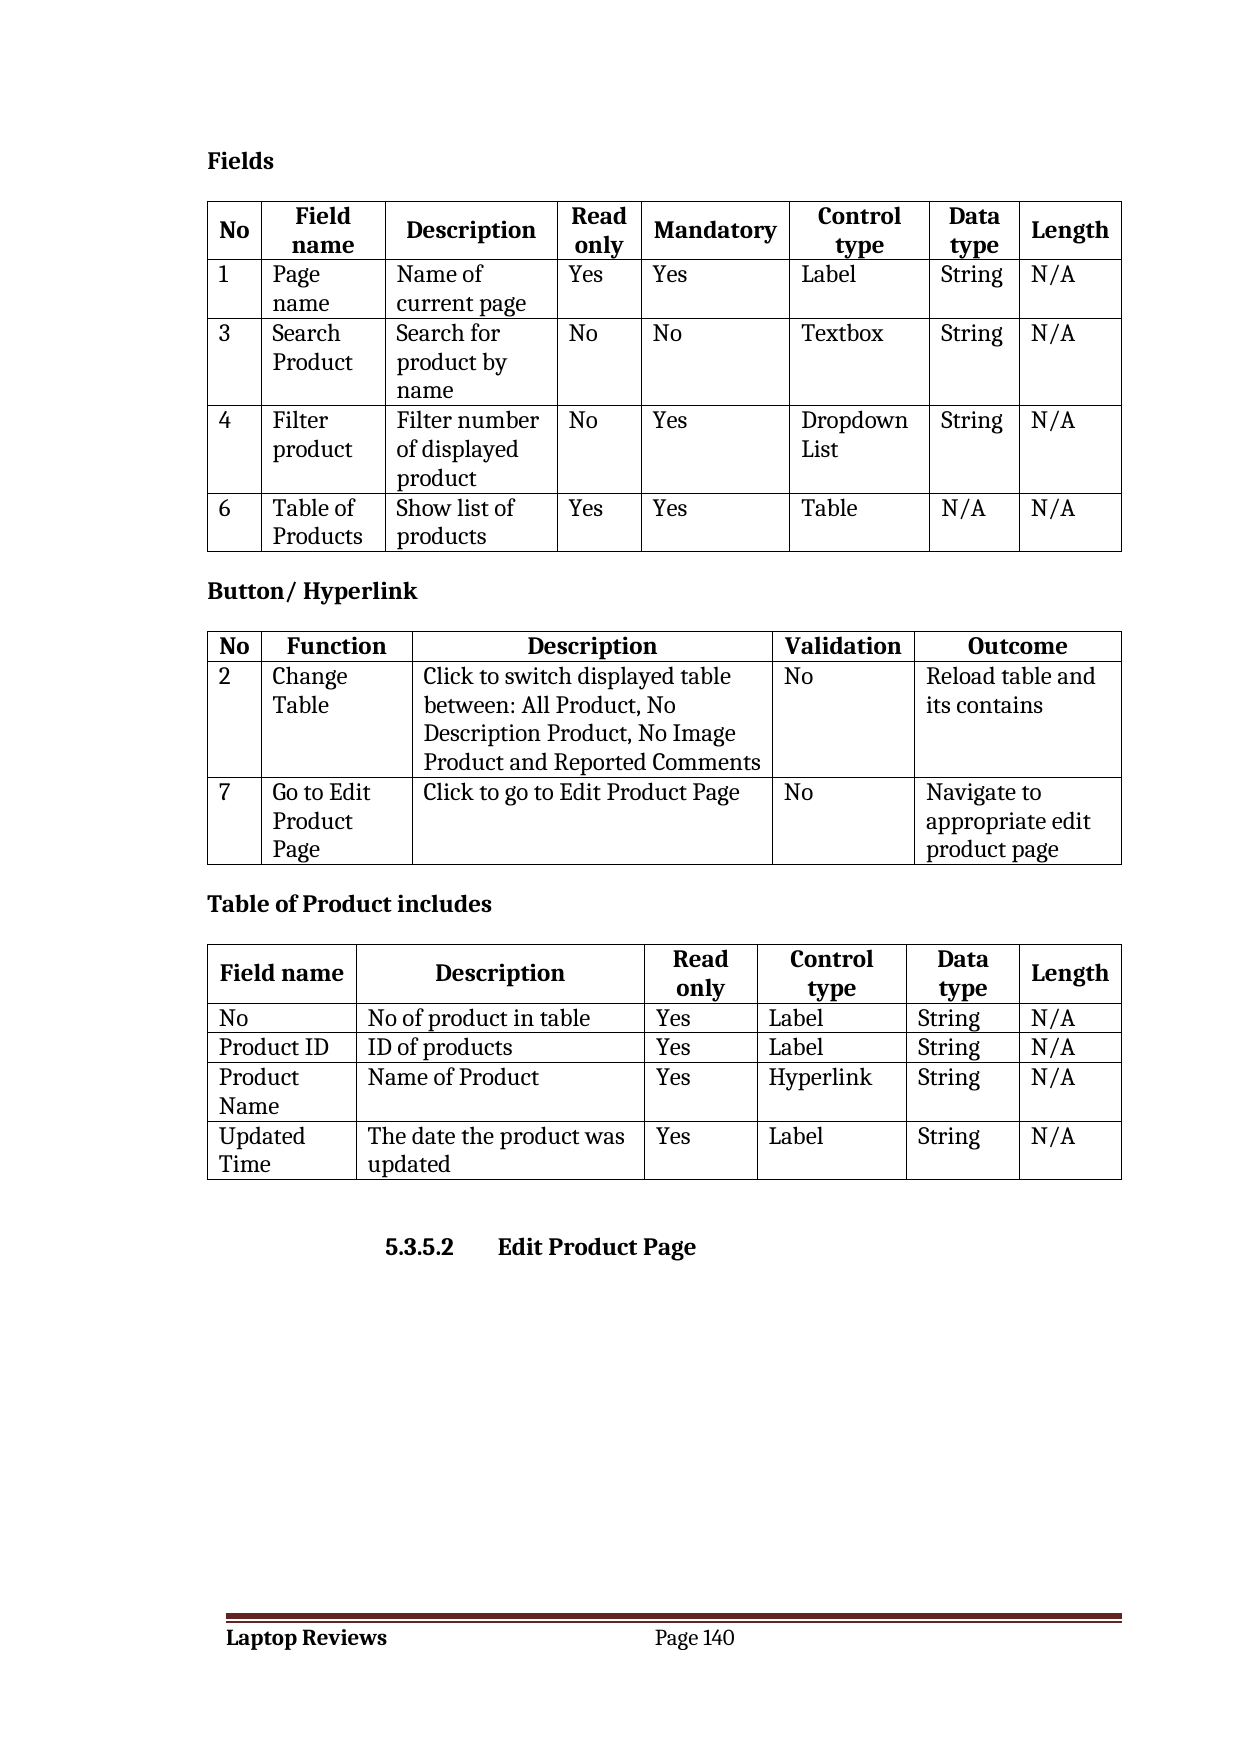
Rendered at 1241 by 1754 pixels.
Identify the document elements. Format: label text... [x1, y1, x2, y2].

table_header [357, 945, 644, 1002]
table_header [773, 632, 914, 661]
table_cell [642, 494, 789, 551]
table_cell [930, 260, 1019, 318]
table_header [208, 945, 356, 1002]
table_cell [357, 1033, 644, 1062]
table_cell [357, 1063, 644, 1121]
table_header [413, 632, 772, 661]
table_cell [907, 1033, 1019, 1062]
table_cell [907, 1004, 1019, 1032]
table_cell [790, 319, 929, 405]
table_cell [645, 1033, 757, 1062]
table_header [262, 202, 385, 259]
subtitle Edit Product Page [385, 1233, 1122, 1262]
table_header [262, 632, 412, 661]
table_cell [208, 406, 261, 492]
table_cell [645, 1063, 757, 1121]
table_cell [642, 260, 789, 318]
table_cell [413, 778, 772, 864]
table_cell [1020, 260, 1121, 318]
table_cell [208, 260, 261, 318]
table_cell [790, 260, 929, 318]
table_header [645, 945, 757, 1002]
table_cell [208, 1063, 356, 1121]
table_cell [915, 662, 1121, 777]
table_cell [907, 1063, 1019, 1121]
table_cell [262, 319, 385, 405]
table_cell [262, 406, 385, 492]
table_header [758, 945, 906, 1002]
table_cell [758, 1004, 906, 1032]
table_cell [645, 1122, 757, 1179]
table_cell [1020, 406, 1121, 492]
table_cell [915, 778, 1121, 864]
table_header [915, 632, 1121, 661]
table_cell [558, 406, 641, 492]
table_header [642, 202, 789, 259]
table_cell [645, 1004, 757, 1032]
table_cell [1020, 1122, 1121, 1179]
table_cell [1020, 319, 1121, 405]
text Button/ Hyperlink [207, 577, 1122, 606]
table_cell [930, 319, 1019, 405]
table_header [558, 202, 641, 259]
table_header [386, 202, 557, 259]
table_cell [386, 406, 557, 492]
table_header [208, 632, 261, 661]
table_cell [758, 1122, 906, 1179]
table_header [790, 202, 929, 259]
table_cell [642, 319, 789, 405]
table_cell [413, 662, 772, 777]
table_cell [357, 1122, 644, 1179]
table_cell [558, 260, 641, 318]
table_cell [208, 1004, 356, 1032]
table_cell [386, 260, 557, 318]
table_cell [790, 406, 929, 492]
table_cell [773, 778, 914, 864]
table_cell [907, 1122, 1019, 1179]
text Fields [207, 147, 1122, 176]
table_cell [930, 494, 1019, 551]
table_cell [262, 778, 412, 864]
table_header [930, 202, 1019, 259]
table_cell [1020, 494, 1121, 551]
text Table of Product includes [207, 890, 1122, 919]
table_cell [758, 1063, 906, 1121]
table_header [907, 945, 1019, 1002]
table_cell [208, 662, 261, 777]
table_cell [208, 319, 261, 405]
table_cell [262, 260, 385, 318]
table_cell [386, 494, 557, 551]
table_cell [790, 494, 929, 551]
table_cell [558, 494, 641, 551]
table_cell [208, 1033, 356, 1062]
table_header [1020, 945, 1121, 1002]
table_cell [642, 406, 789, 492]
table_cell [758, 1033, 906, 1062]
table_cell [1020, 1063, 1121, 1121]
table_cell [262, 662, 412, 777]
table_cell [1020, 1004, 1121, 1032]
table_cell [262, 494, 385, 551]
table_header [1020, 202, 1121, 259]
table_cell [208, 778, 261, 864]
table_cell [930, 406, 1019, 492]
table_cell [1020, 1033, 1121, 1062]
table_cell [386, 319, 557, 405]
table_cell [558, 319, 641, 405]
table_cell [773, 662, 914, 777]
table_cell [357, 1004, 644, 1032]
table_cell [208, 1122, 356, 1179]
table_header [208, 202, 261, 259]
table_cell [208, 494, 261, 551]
